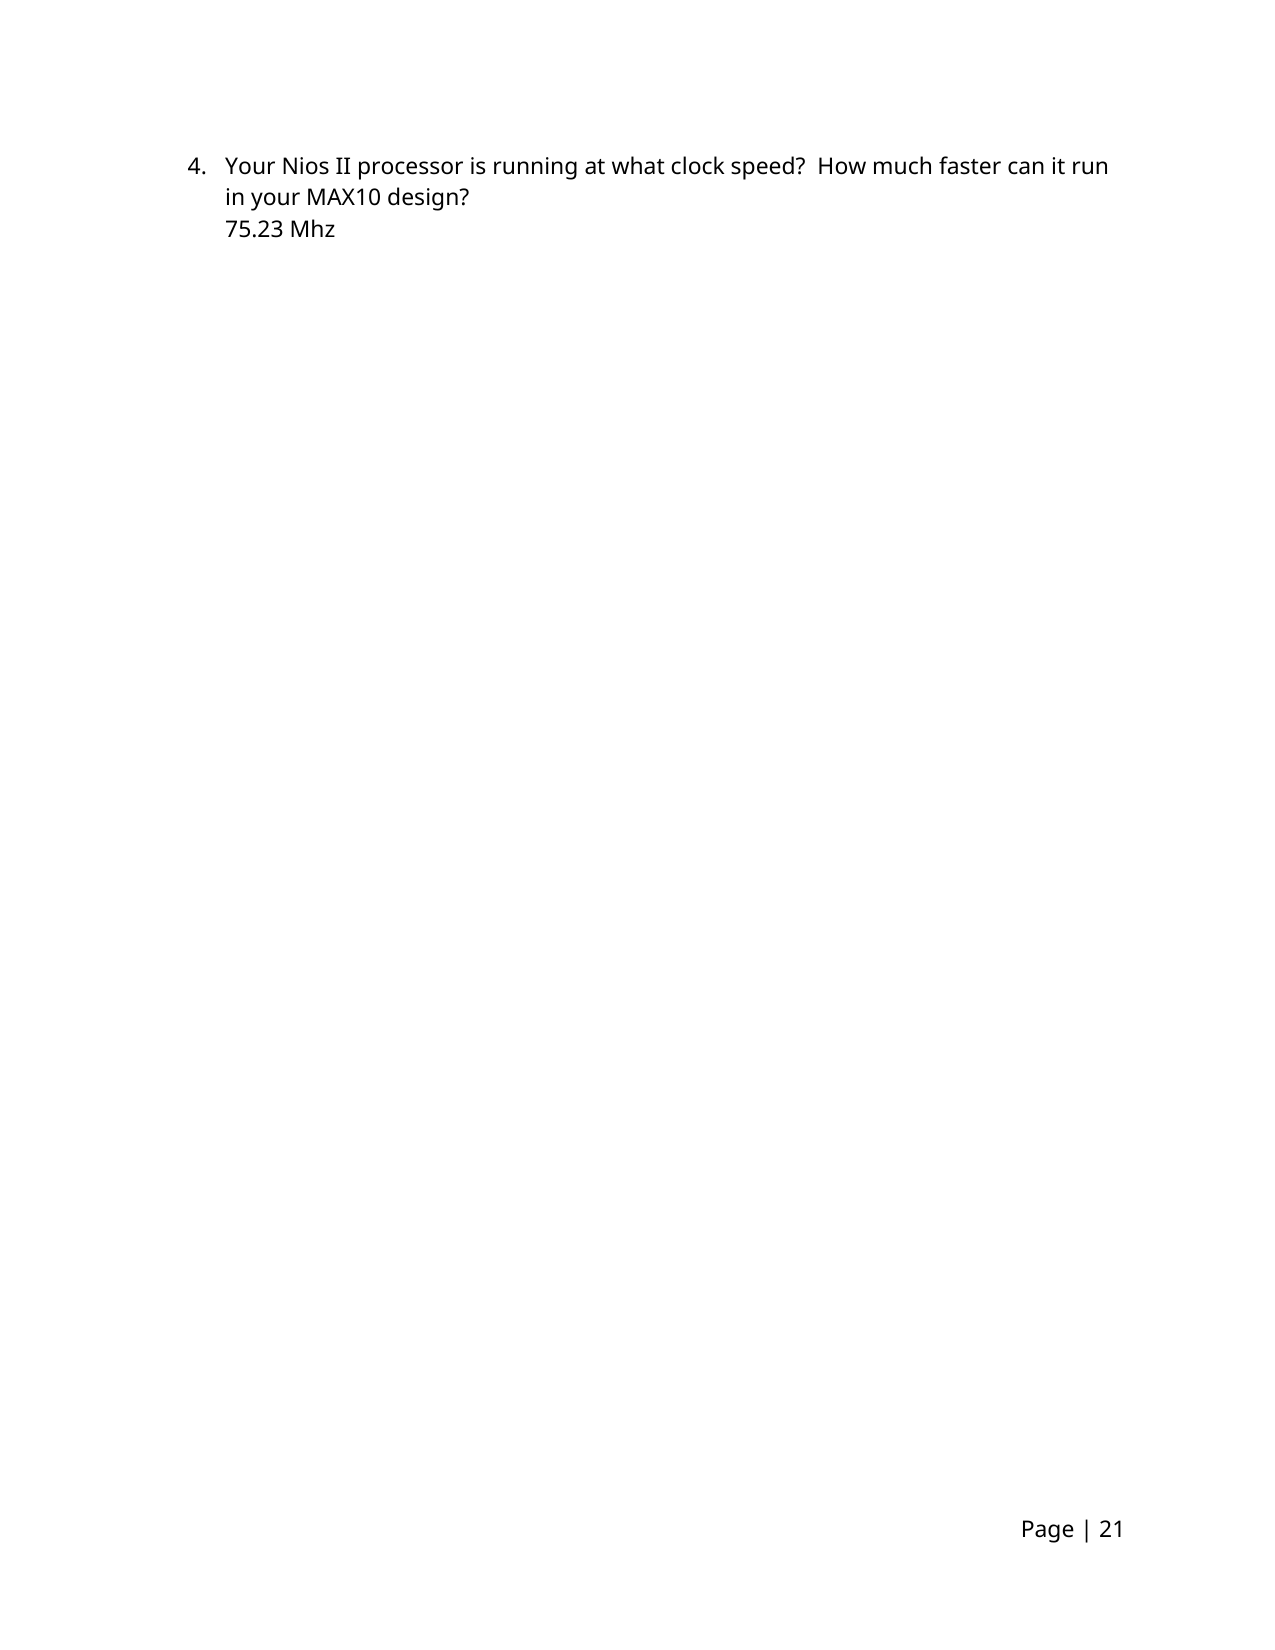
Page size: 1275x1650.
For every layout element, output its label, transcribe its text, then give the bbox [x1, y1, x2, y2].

text 75.23 Mhz [225, 212, 1125, 244]
list Your Nios II processor is running at what clock speed? How much faster can it run in your MAX10 design? [187, 150, 1125, 212]
